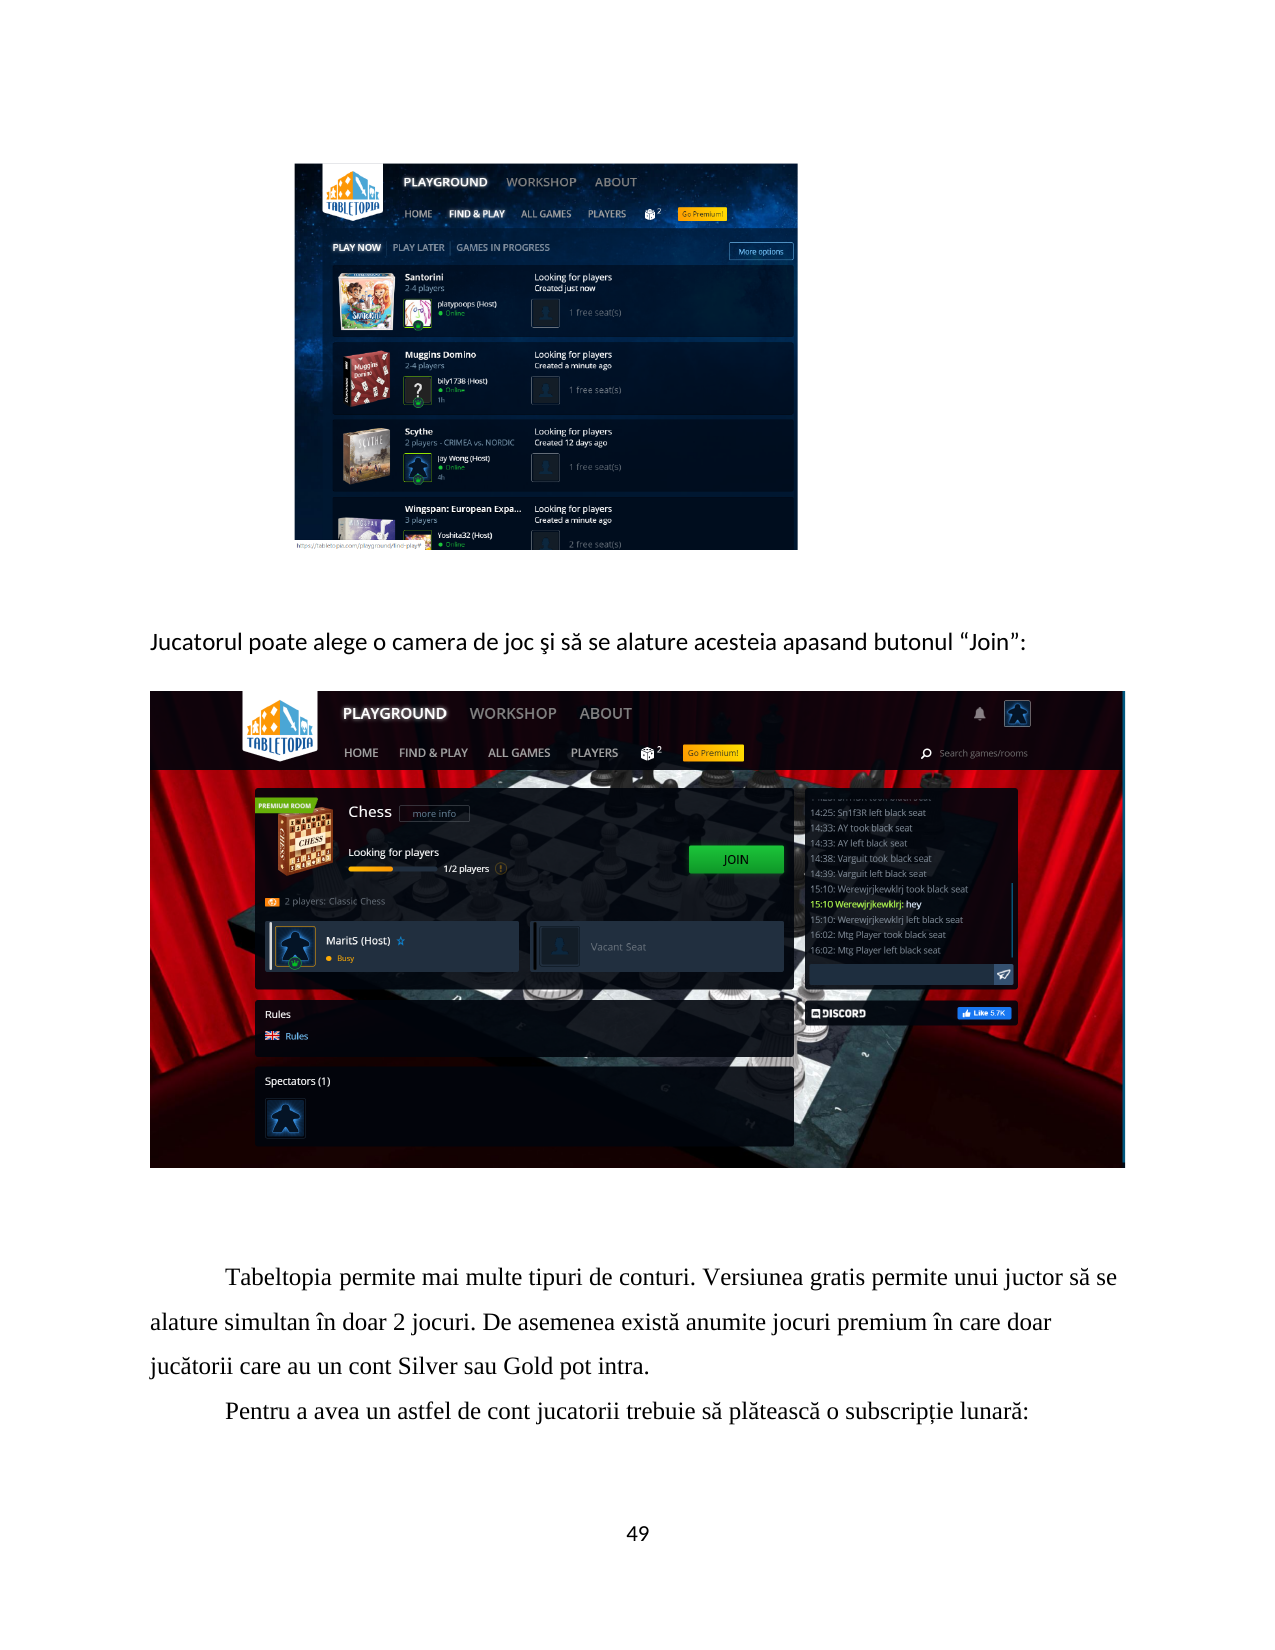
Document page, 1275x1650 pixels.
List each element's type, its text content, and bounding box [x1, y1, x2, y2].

text Tabeltopia permite mai multe tipuri de conturi. Versiunea gratis permite unui juctor să se alature simultan în doar 2 jocuri. De asemenea există anumite jocuri premium în care doar jucătorii care au un cont Silver sau Gold pot intra. Pentru a avea un astfel de cont jucatorii trebuie să plătească o subscripție lunară: [150, 1262, 1125, 1424]
text Jucatorul poate alege o camera de joc şi să se alature acesteia apasand butonul “Join”: [150, 626, 1125, 656]
picture [150, 691, 1125, 1168]
picture [294, 163, 798, 550]
